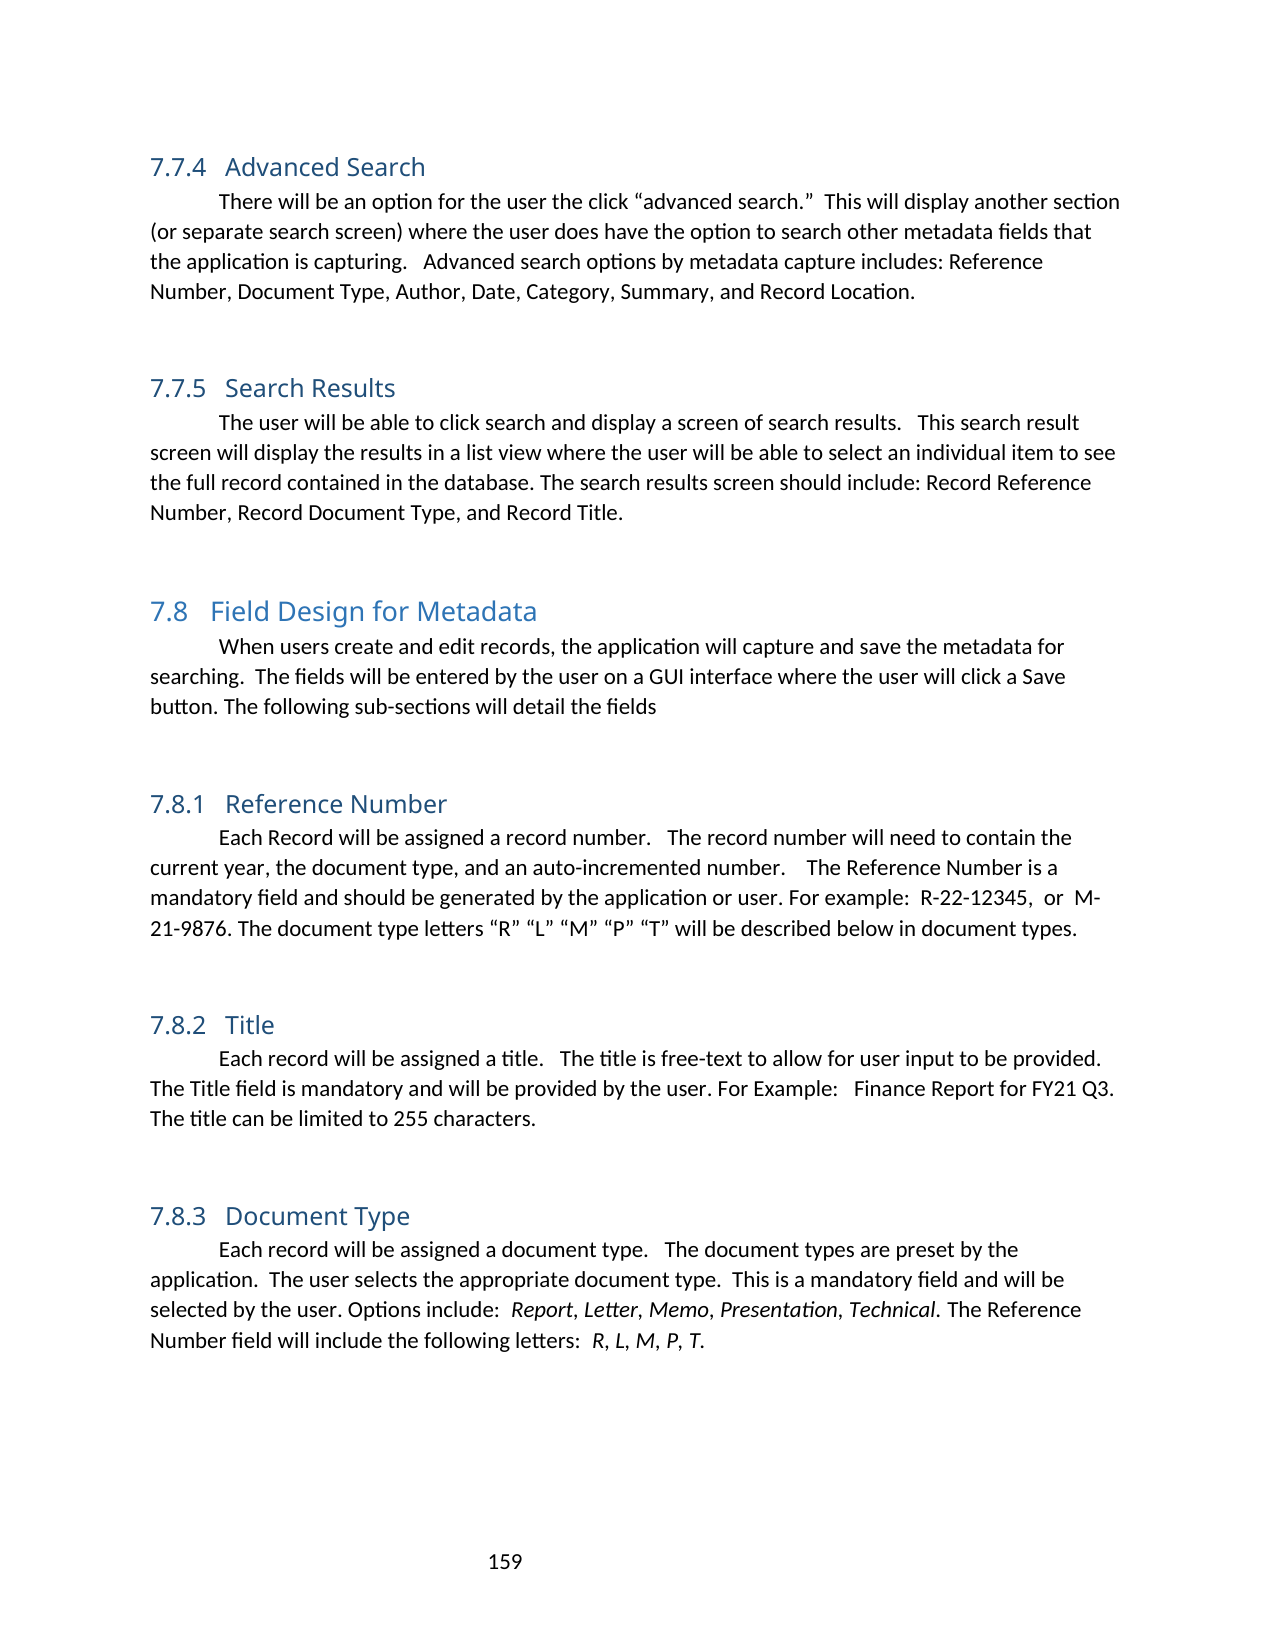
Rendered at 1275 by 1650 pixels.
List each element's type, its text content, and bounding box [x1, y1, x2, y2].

text Each record will be assigned a document type. The document types are preset by the application. The user selects the appropriate document type. This is a mandatory field and will be selected by the user. Options include: Report, Letter, Memo, Presentation, Technical. The Reference Number field will include the following letters: R, L, M, P, T. [150, 1235, 1125, 1354]
subtitle Field Design for Metadata [150, 592, 1125, 629]
text The user will be able to click search and display a screen of search results. This search result screen will display the results in a list view where the user will be able to select an individual item to see the full record contained in the database. The search results screen should include: Record Reference Number, Record Document Type, and Record Title. [150, 408, 1125, 527]
subtitle Reference Number [150, 786, 1125, 820]
text When users create and edit records, the application will capture and save the metadata for searching. The fields will be entered by the user on a GUI interface where the user will click a Save button. The following sub-sections will detail the fields [150, 632, 1125, 721]
text Each record will be assigned a title. The title is free-text to allow for user input to be provided. The Title field is mandatory and will be provided by the user. For Example: Finance Report for FY21 Q3. The title can be limited to 255 characters. [150, 1044, 1125, 1133]
subtitle Advanced Search [150, 150, 1125, 184]
text There will be an option for the user the click “advanced search.” This will display another section (or separate search screen) where the user does have the option to search other metadata fields that the application is capturing. Advanced search options by metadata capture includes: Reference Number, Document Type, Author, Date, Category, Summary, and Record Location. [150, 187, 1125, 305]
subtitle Search Results [150, 371, 1125, 405]
text Each Record will be assigned a record number. The record number will need to contain the current year, the document type, and an auto-incremented number. The Reference Number is a mandatory field and should be generated by the application or user. For example: R-22-12345, or M-21-9876. The document type letters “R” “L” “M” “P” “T” will be described below in document types. [150, 823, 1125, 942]
subtitle Document Type [150, 1198, 1125, 1232]
subtitle Title [150, 1007, 1125, 1041]
